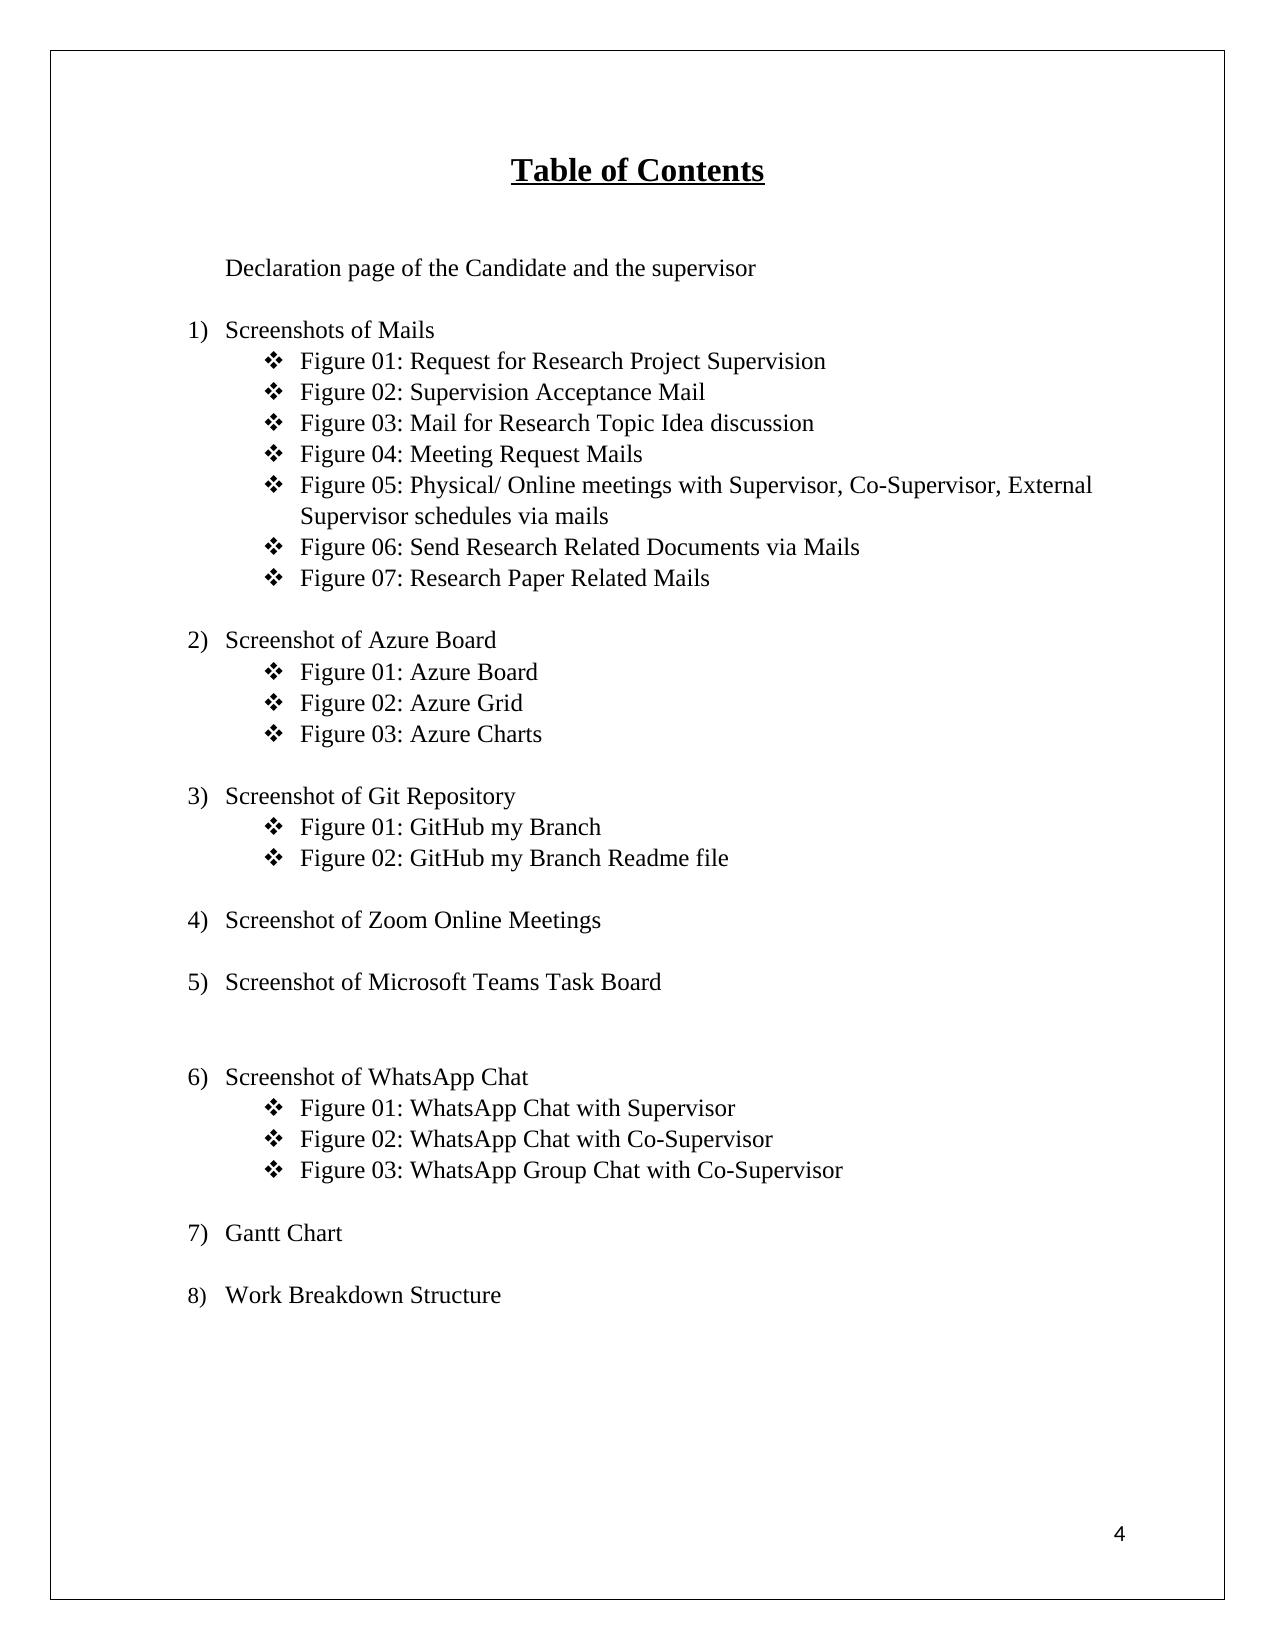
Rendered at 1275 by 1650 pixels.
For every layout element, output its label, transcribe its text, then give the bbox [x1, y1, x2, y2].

list Figure 02: GitHub my Branch Readme file [262, 843, 1125, 872]
list Figure 06: Send Research Related Documents via Mails [262, 532, 1125, 561]
list Figure 02: Azure Grid [262, 688, 1125, 716]
list Figure 02: WhatsApp Chat with Co-Supervisor [262, 1124, 1125, 1153]
list Figure 02: Supervision Acceptance Mail [262, 377, 1125, 406]
list Figure 03: Azure Charts [262, 719, 1125, 747]
list Work Breakdown Structure [187, 1280, 1125, 1308]
list Figure 01: GitHub my Branch [262, 812, 1125, 841]
list Figure 07: Research Paper Related Mails [262, 563, 1125, 592]
list Figure 04: Meeting Request Mails [262, 439, 1125, 468]
list Figure 03: WhatsApp Group Chat with Co-Supervisor [262, 1156, 1125, 1184]
list Gantt Chart [187, 1218, 1125, 1246]
text Table of Contents [150, 150, 1125, 188]
list Figure 05: Physical/ Online meetings with Supervisor, Co-Supervisor, External Supervisor schedules via mails [262, 470, 1125, 530]
list Declaration page of the Candidate and the supervisor [225, 253, 1125, 282]
list Figure 01: Azure Board [262, 657, 1125, 685]
list Screenshot of Azure Board [187, 626, 1125, 654]
list Figure 03: Mail for Research Topic Idea discussion [262, 408, 1125, 437]
list Screenshot of Microsoft Teams Task Board [187, 967, 1125, 996]
list Figure 01: WhatsApp Chat with Supervisor [262, 1093, 1125, 1122]
list Screenshot of Git Repository [187, 781, 1125, 809]
list Screenshot of Zoom Online Meetings [187, 905, 1125, 934]
list Figure 01: Request for Research Project Supervision [262, 346, 1125, 375]
list Screenshot of WhatsApp Chat [187, 1062, 1125, 1091]
list Screenshots of Mails [187, 315, 1125, 344]
